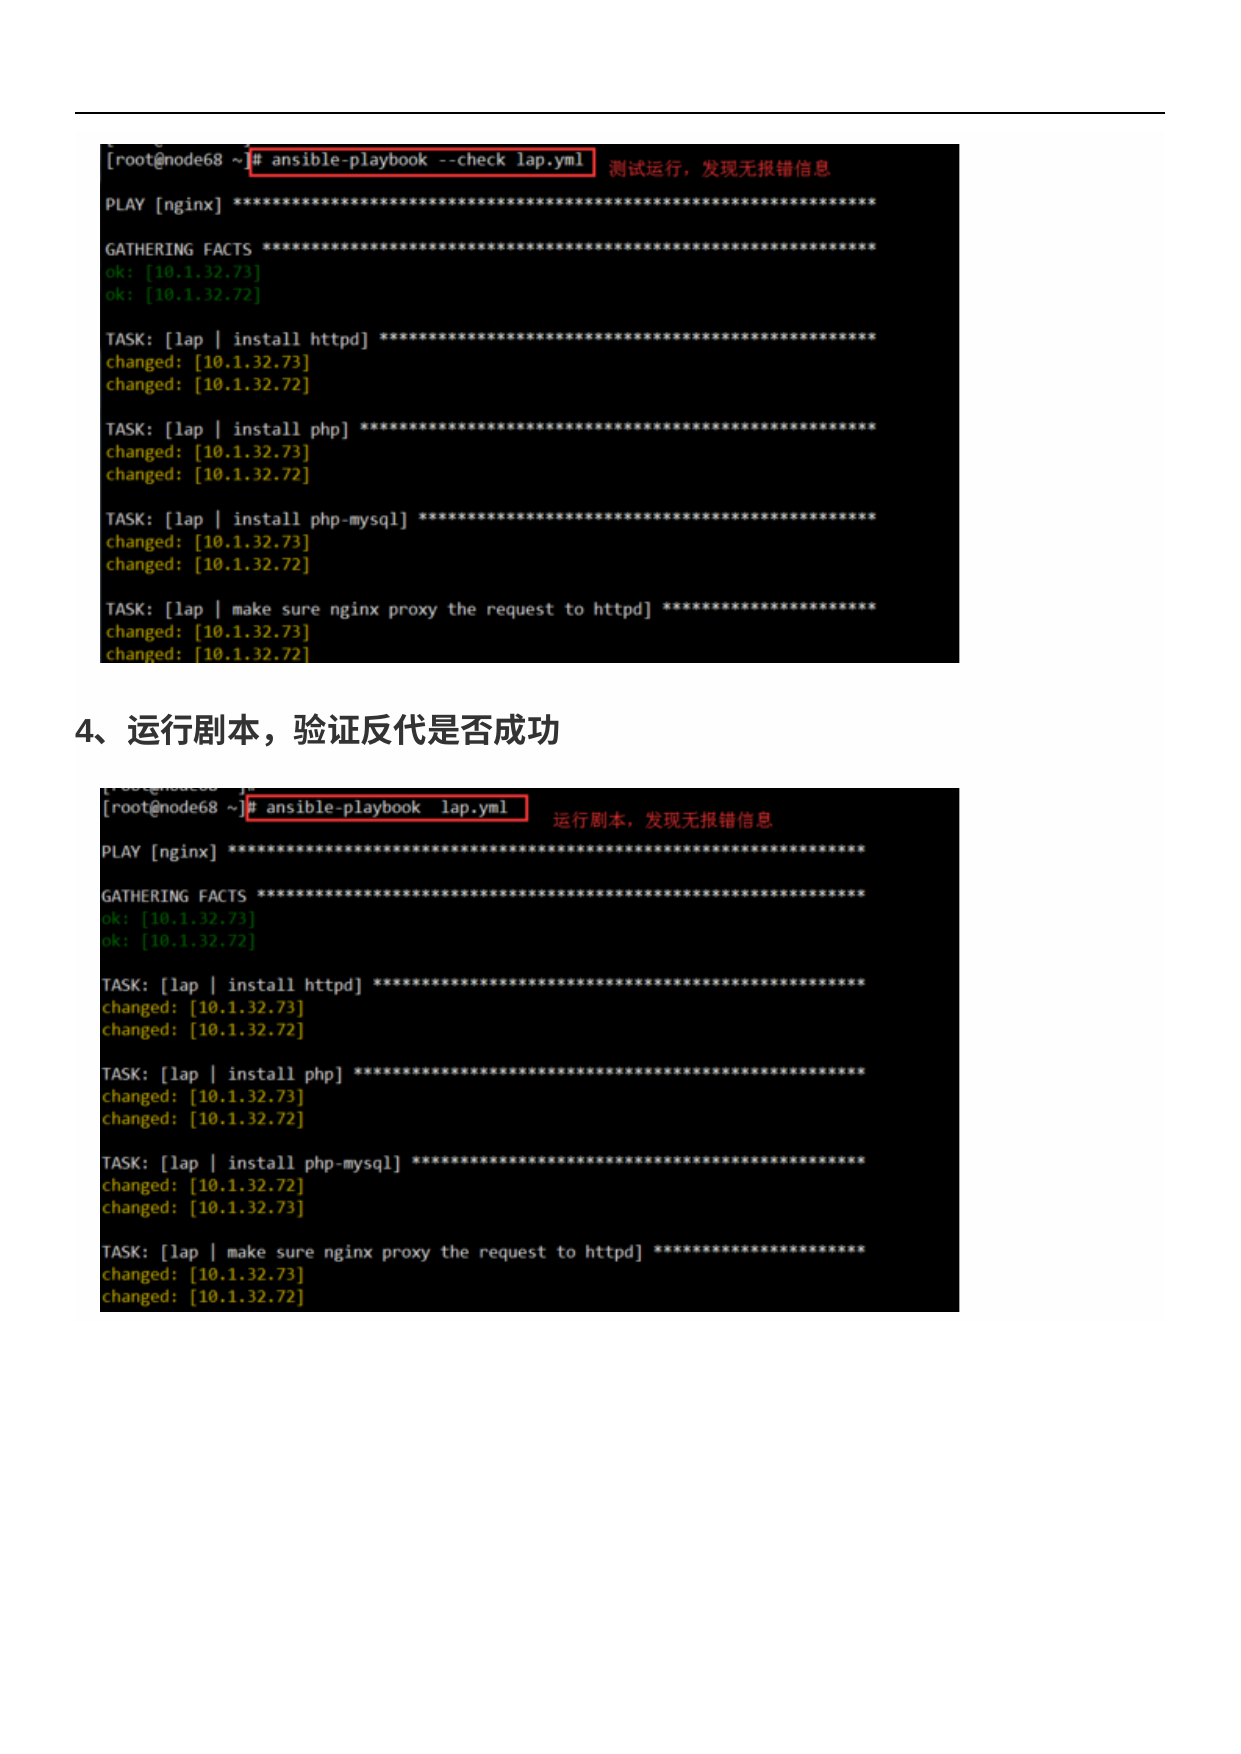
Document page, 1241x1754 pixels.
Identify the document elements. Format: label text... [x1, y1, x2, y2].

picture [100, 788, 960, 1312]
subtitle 4、运行剧本，验证反代是否成功 [75, 694, 1165, 762]
picture [100, 144, 960, 663]
